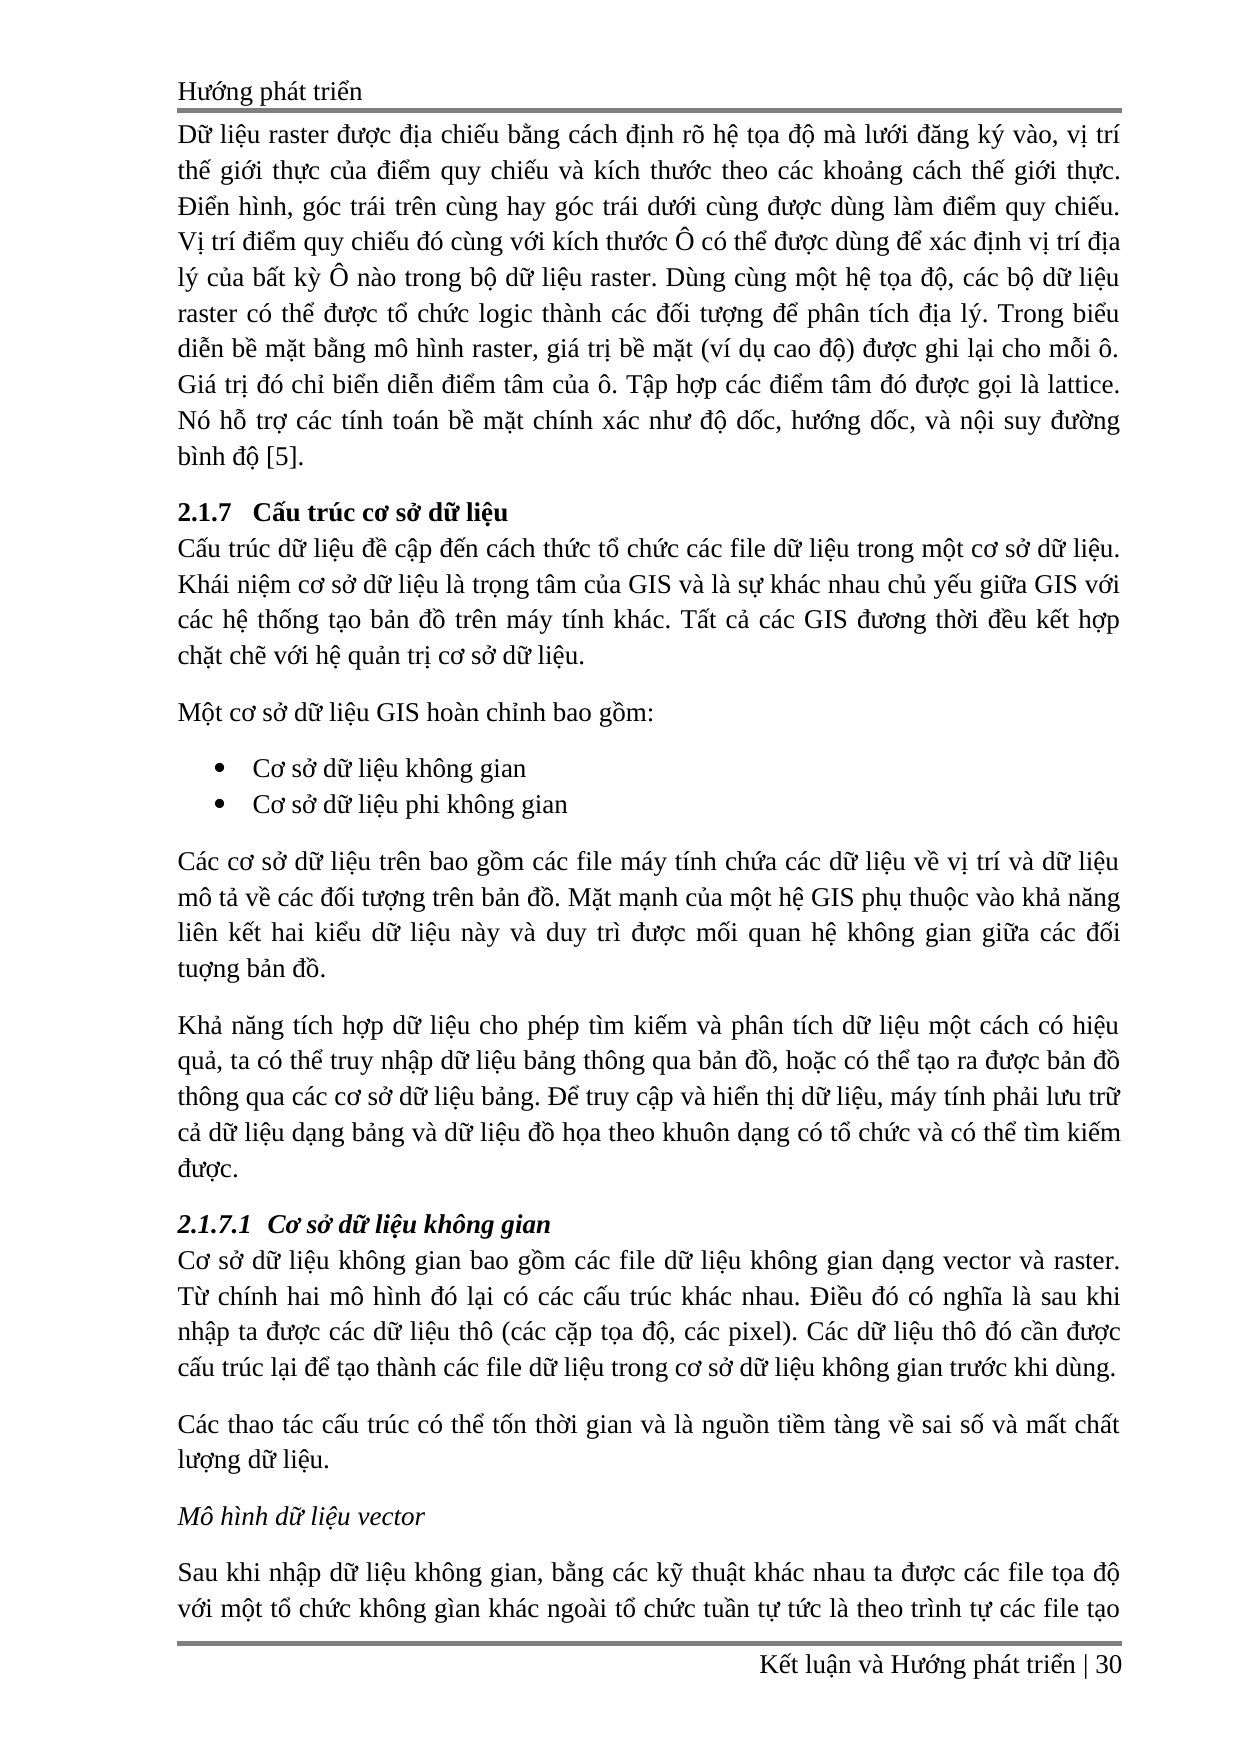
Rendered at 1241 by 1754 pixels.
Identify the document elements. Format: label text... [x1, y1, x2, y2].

text Khả năng tích hợp dữ liệu cho phép tìm kiếm và phân tích dữ liệu một cách có hiệu quả, ta có thể truy nhập dữ liệu bảng thông qua bản đồ, hoặc có thể tạo ra được bản đồ thông qua các cơ sở dữ liệu bảng. Để truy cập và hiển thị dữ liệu, máy tính phải lưu trữ cả dữ liệu dạng bảng và dữ liệu đồ họa theo khuôn dạng có tổ chức và có thể tìm kiếm được. [177, 1009, 1122, 1183]
list Cơ sở dữ liệu phi không gian [215, 788, 1122, 819]
text Mô hình dữ liệu vector [177, 1500, 1122, 1531]
text Một cơ sở dữ liệu GIS hoàn chỉnh bao gồm: [177, 696, 1122, 727]
text Cấu trúc dữ liệu đề cập đến cách thức tổ chức các file dữ liệu trong một cơ sở dữ liệu. Khái niệm cơ sở dữ liệu là trọng tâm của GIS và là sự khác nhau chủ yếu giữa GIS với các hệ thống tạo bản đồ trên máy tính khác. Tất cả các GIS đương thời đều kết hợp chặt chẽ với hệ quản trị cơ sở dữ liệu. [177, 532, 1122, 670]
subtitle Cấu trúc cơ sở dữ liệu [177, 496, 1122, 527]
subtitle Cơ sở dữ liệu không gian [177, 1208, 1122, 1239]
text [177, 1557, 1122, 1623]
text Cơ sở dữ liệu không gian bao gồm các file dữ liệu không gian dạng vector và raster. Từ chính hai mô hình đó lại có các cấu trúc khác nhau. Điều đó có nghĩa là sau khi nhập ta được các dữ liệu thô (các cặp tọa độ, các pixel). Các dữ liệu thô đó cần được cấu trúc lại để tạo thành các file dữ liệu trong cơ sở dữ liệu không gian trước khi dùng. [177, 1244, 1122, 1382]
text Các cơ sở dữ liệu trên bao gồm các file máy tính chứa các dữ liệu về vị trí và dữ liệu mô tả về các đối tượng trên bản đồ. Mặt mạnh của một hệ GIS phụ thuộc vào khả năng liên kết hai kiểu dữ liệu này và duy trì được mối quan hệ không gian giữa các đối tuợng bản đồ. [177, 845, 1122, 983]
list Cơ sở dữ liệu không gian [215, 752, 1122, 783]
text Các thao tác cấu trúc có thể tốn thời gian và là nguồn tiềm tàng về sai số và mất chất lượng dữ liệu. [177, 1408, 1122, 1474]
text Dữ liệu raster được địa chiếu bằng cách định rõ hệ tọa độ mà lưới đăng ký vào, vị trí thế giới thực của điểm quy chiếu và kích thước theo các khoảng cách thế giới thực. Điển hình, góc trái trên cùng hay góc trái dưới cùng được dùng làm điểm quy chiếu. Vị trí điểm quy chiếu đó cùng với kích thước Ô có thể được dùng để xác định vị trí địa lý của bất kỳ Ô nào trong bộ dữ liệu raster. Dùng cùng một hệ tọa độ, các bộ dữ liệu raster có thể được tổ chức logic thành các đối tượng để phân tích địa lý. Trong biểu diễn bề mặt bằng mô hình raster, giá trị bề mặt (ví dụ cao độ) được ghi lại cho mỗi ô. Giá trị đó chỉ biển diễn điểm tâm của ô. Tập hợp các điểm tâm đó được gọi là lattice. Nó hỗ trợ các tính toán bề mặt chính xác như độ dốc, hướng dốc, và nội suy đường bình độ. [177, 118, 1122, 471]
